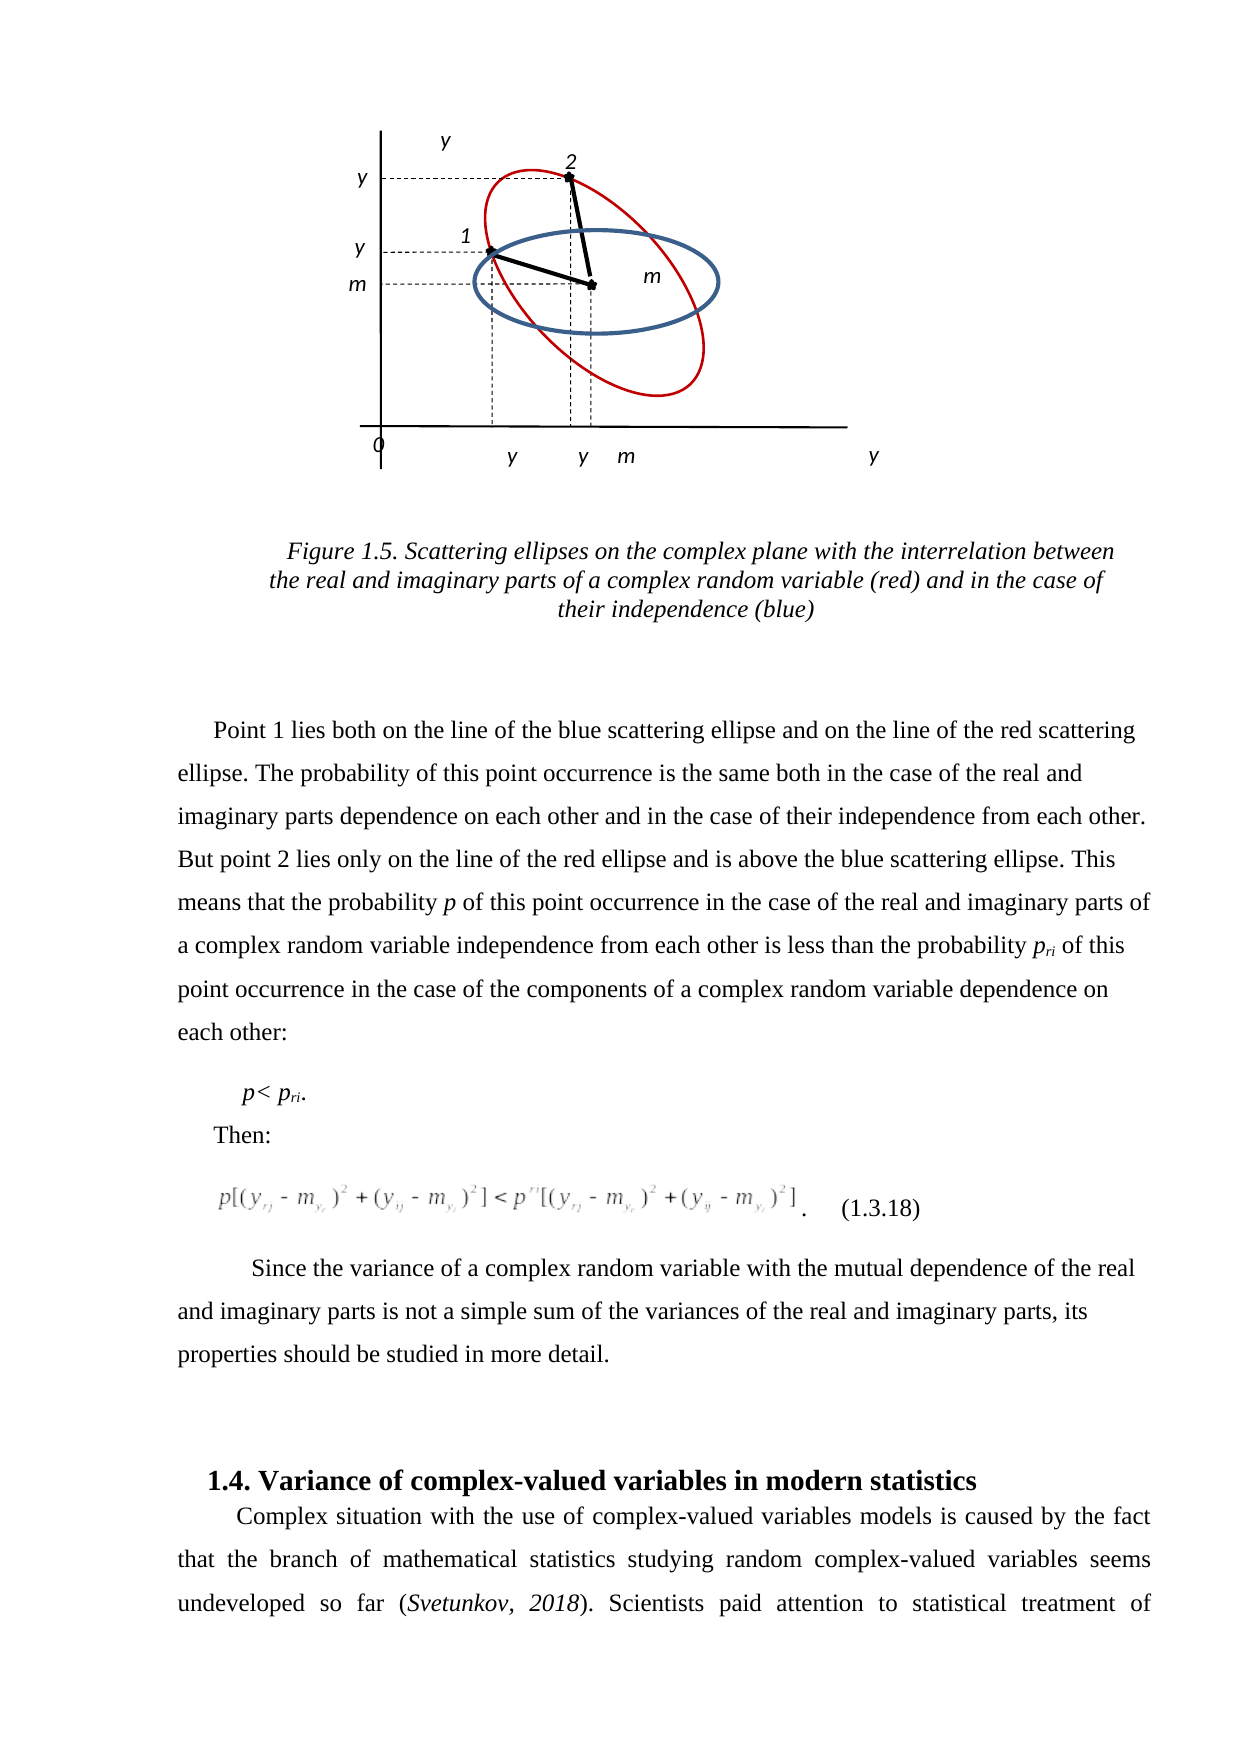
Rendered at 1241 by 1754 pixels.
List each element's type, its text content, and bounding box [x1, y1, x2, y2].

text Since the variance of a complex random variable with the mutual dependence of the real and imaginary parts is not a simple sum of the variances of the real and imaginary parts, its properties should be studied in more detail. [177, 1253, 1152, 1368]
text p< pri. [177, 1077, 1152, 1105]
text Then: [177, 1120, 1152, 1148]
text 1.4. Variance of complex-valued variables in modern statistics [177, 1463, 1152, 1496]
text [177, 1501, 1152, 1616]
text Point 1 lies both on the line of the blue scattering ellipse and on the line of the red scattering ellipse. The probability of this point occurrence is the same both in the case of the real and imaginary parts dependence on each other and in the case of their independence from each other. But point 2 lies only on the line of the red ellipse and is above the blue scattering ellipse. This means that the probability p of this point occurrence in the case of the real and imaginary parts of a complex random variable independence from each other is less than the probability pri of this point occurrence in the case of the components of a complex random variable dependence on each other: [177, 715, 1152, 1046]
text . (1.3.18) [177, 1179, 1152, 1222]
